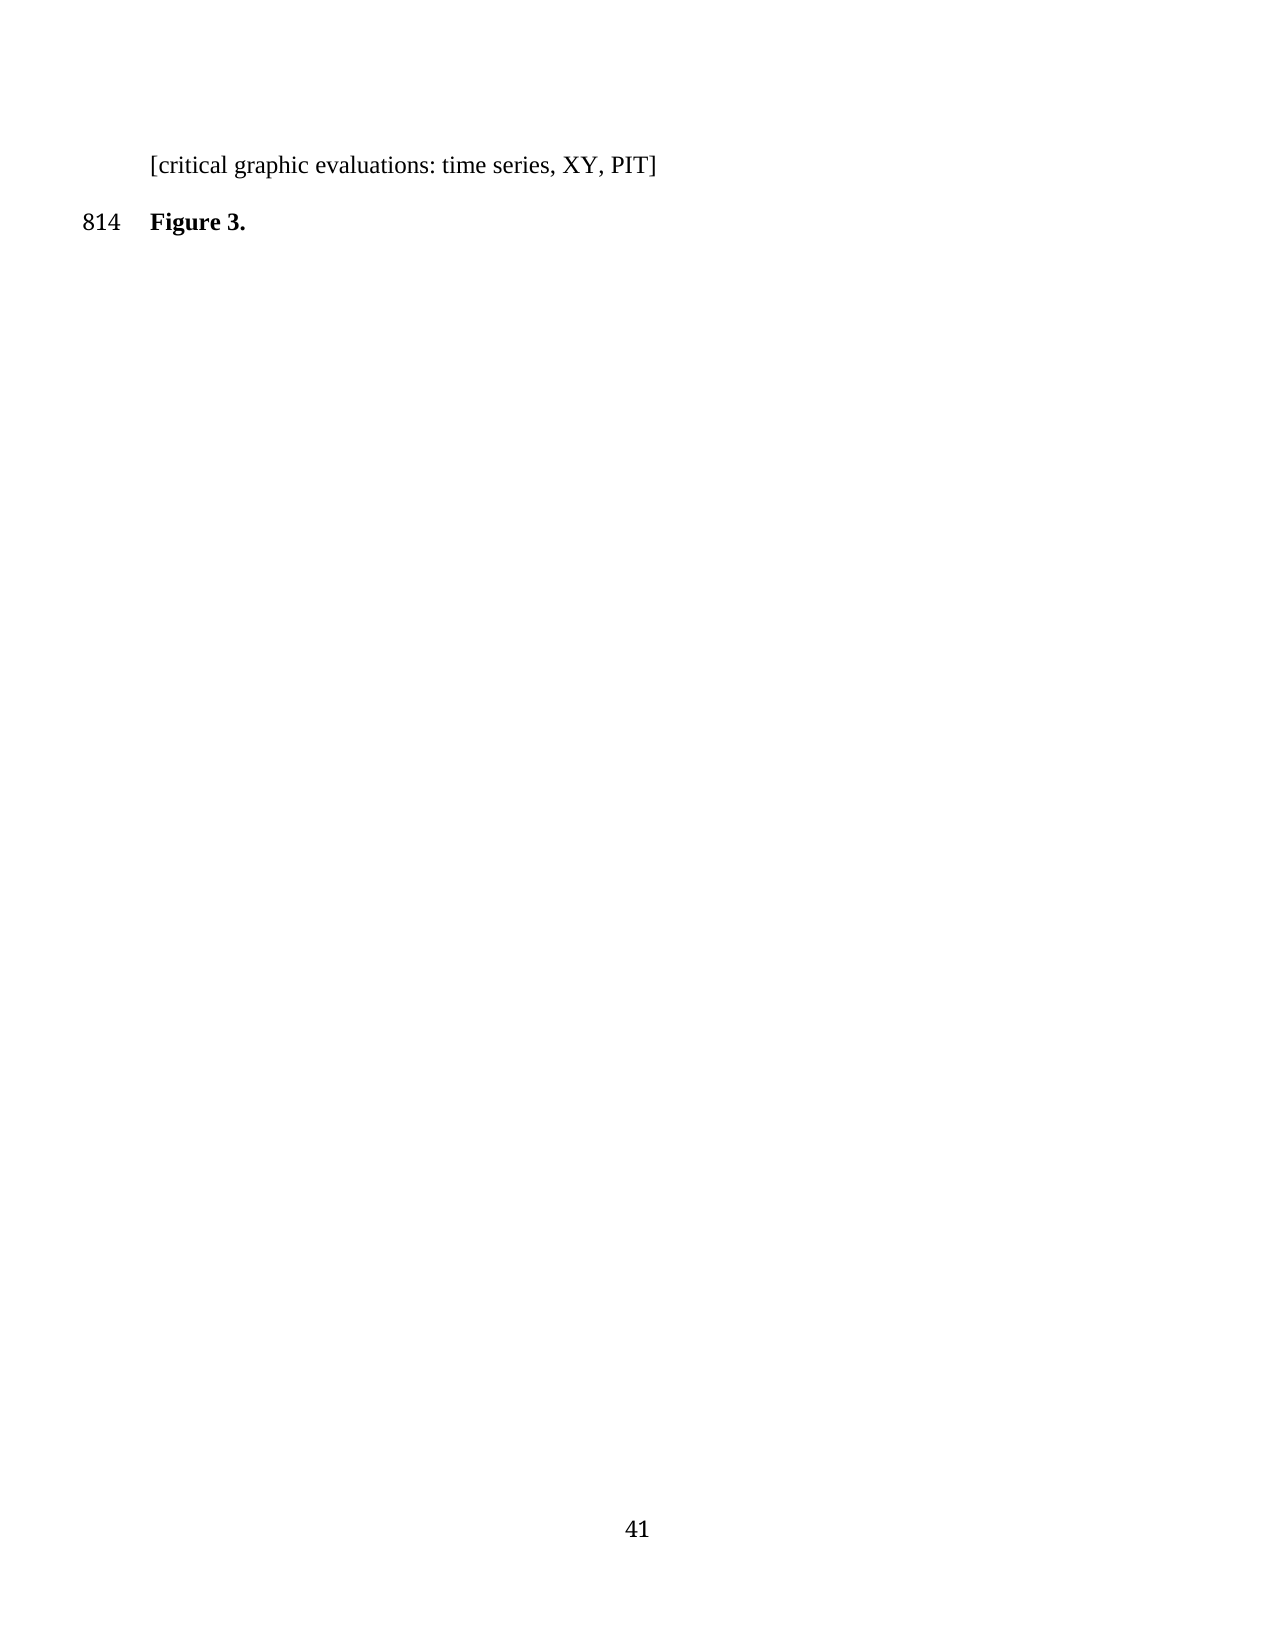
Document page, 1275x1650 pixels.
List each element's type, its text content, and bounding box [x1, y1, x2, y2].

text Figure 3. [150, 207, 1125, 236]
text [critical graphic evaluations: time series, XY, PIT] [150, 150, 1125, 179]
